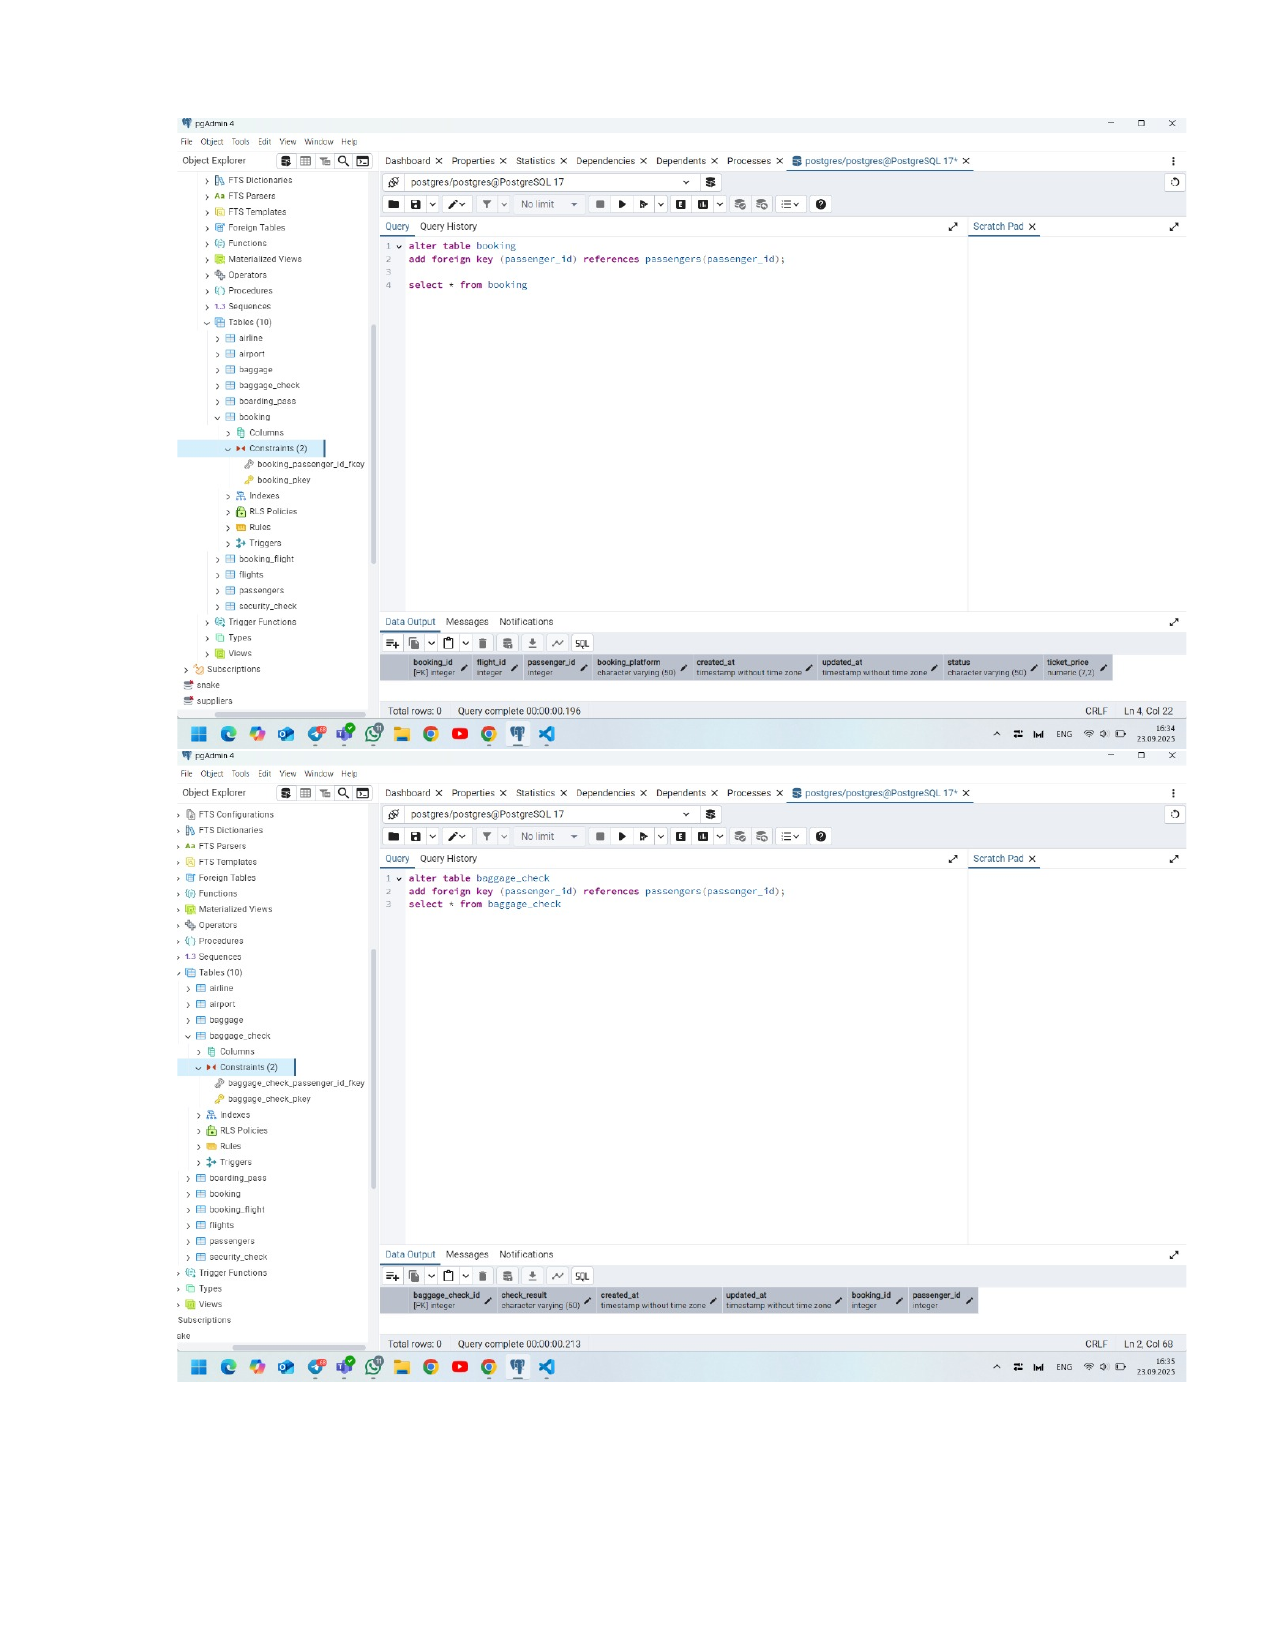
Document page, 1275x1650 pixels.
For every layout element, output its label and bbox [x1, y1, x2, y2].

picture [177, 751, 1187, 1382]
picture [177, 118, 1187, 749]
